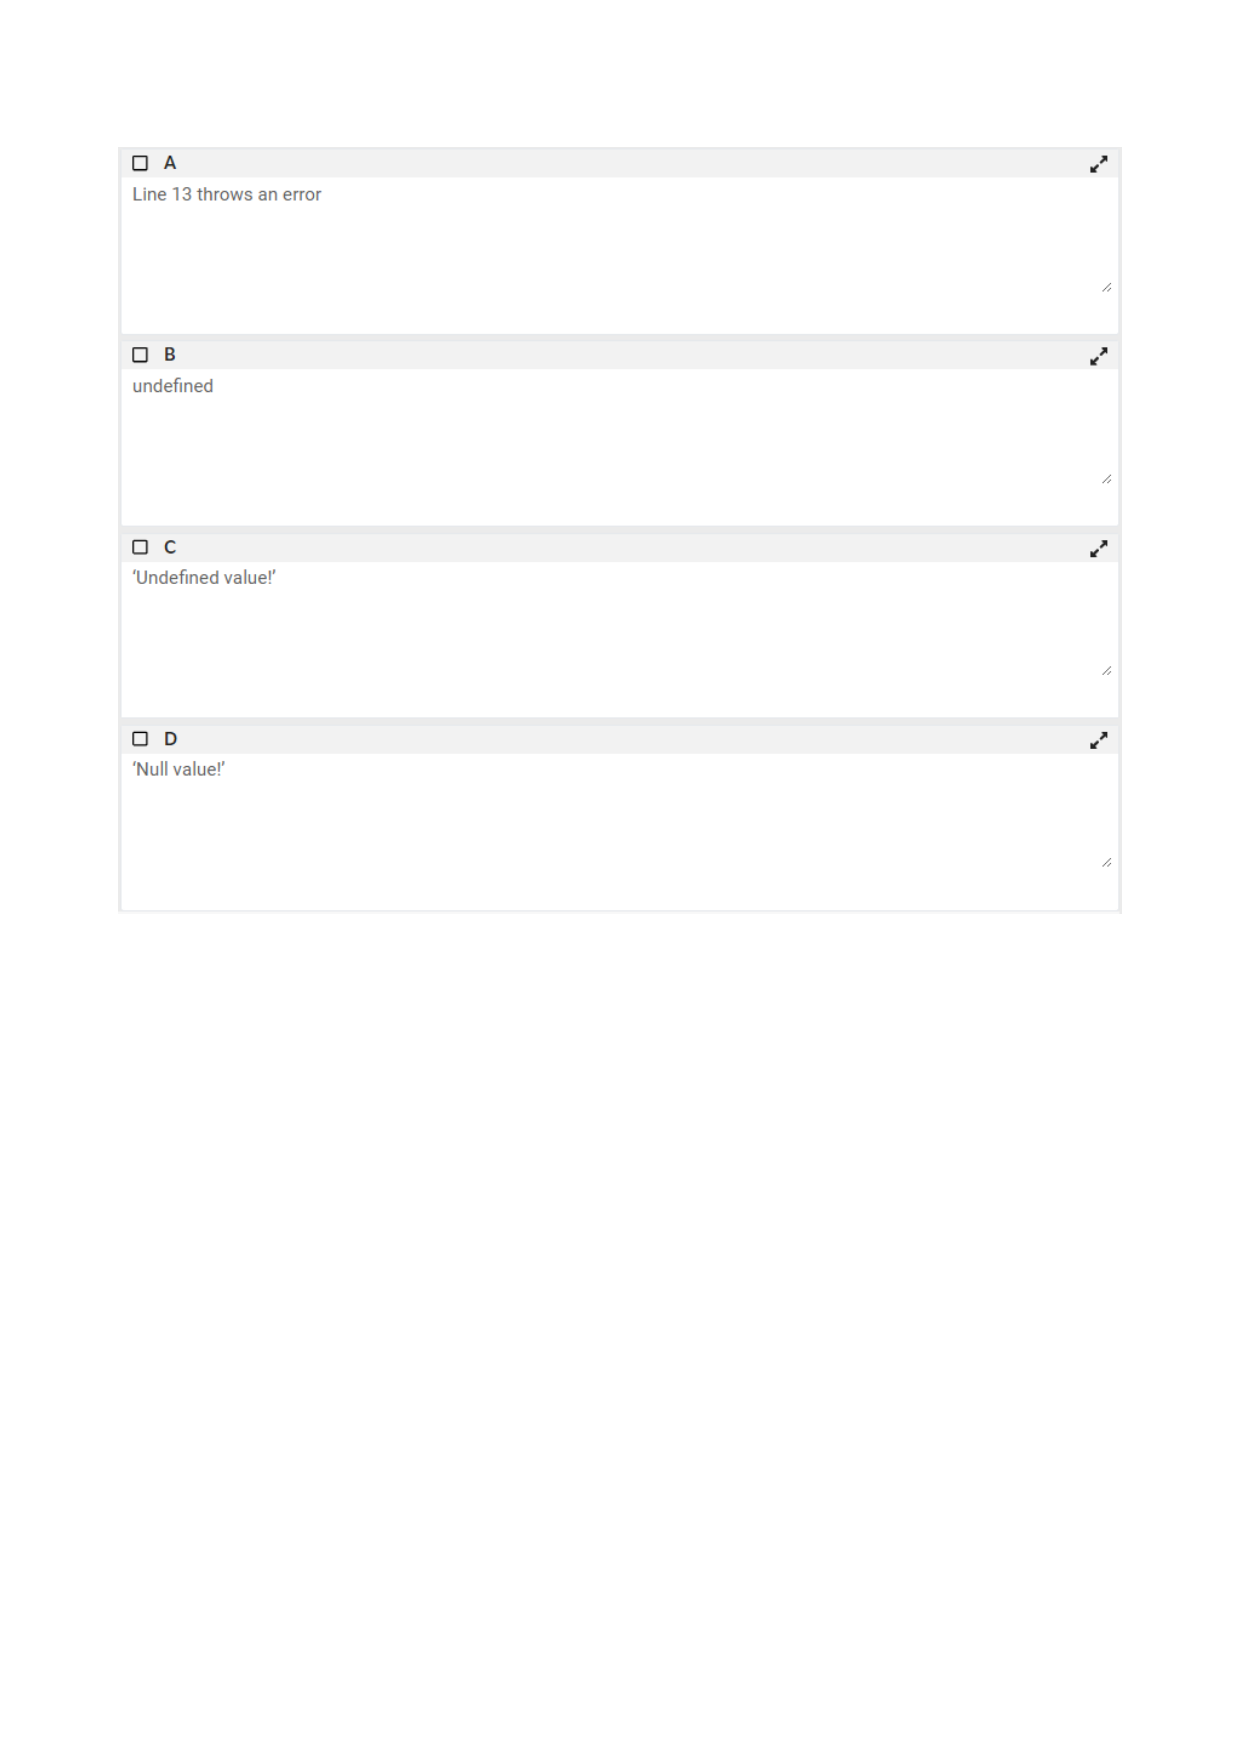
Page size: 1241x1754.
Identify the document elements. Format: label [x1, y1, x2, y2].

picture [118, 147, 1122, 914]
